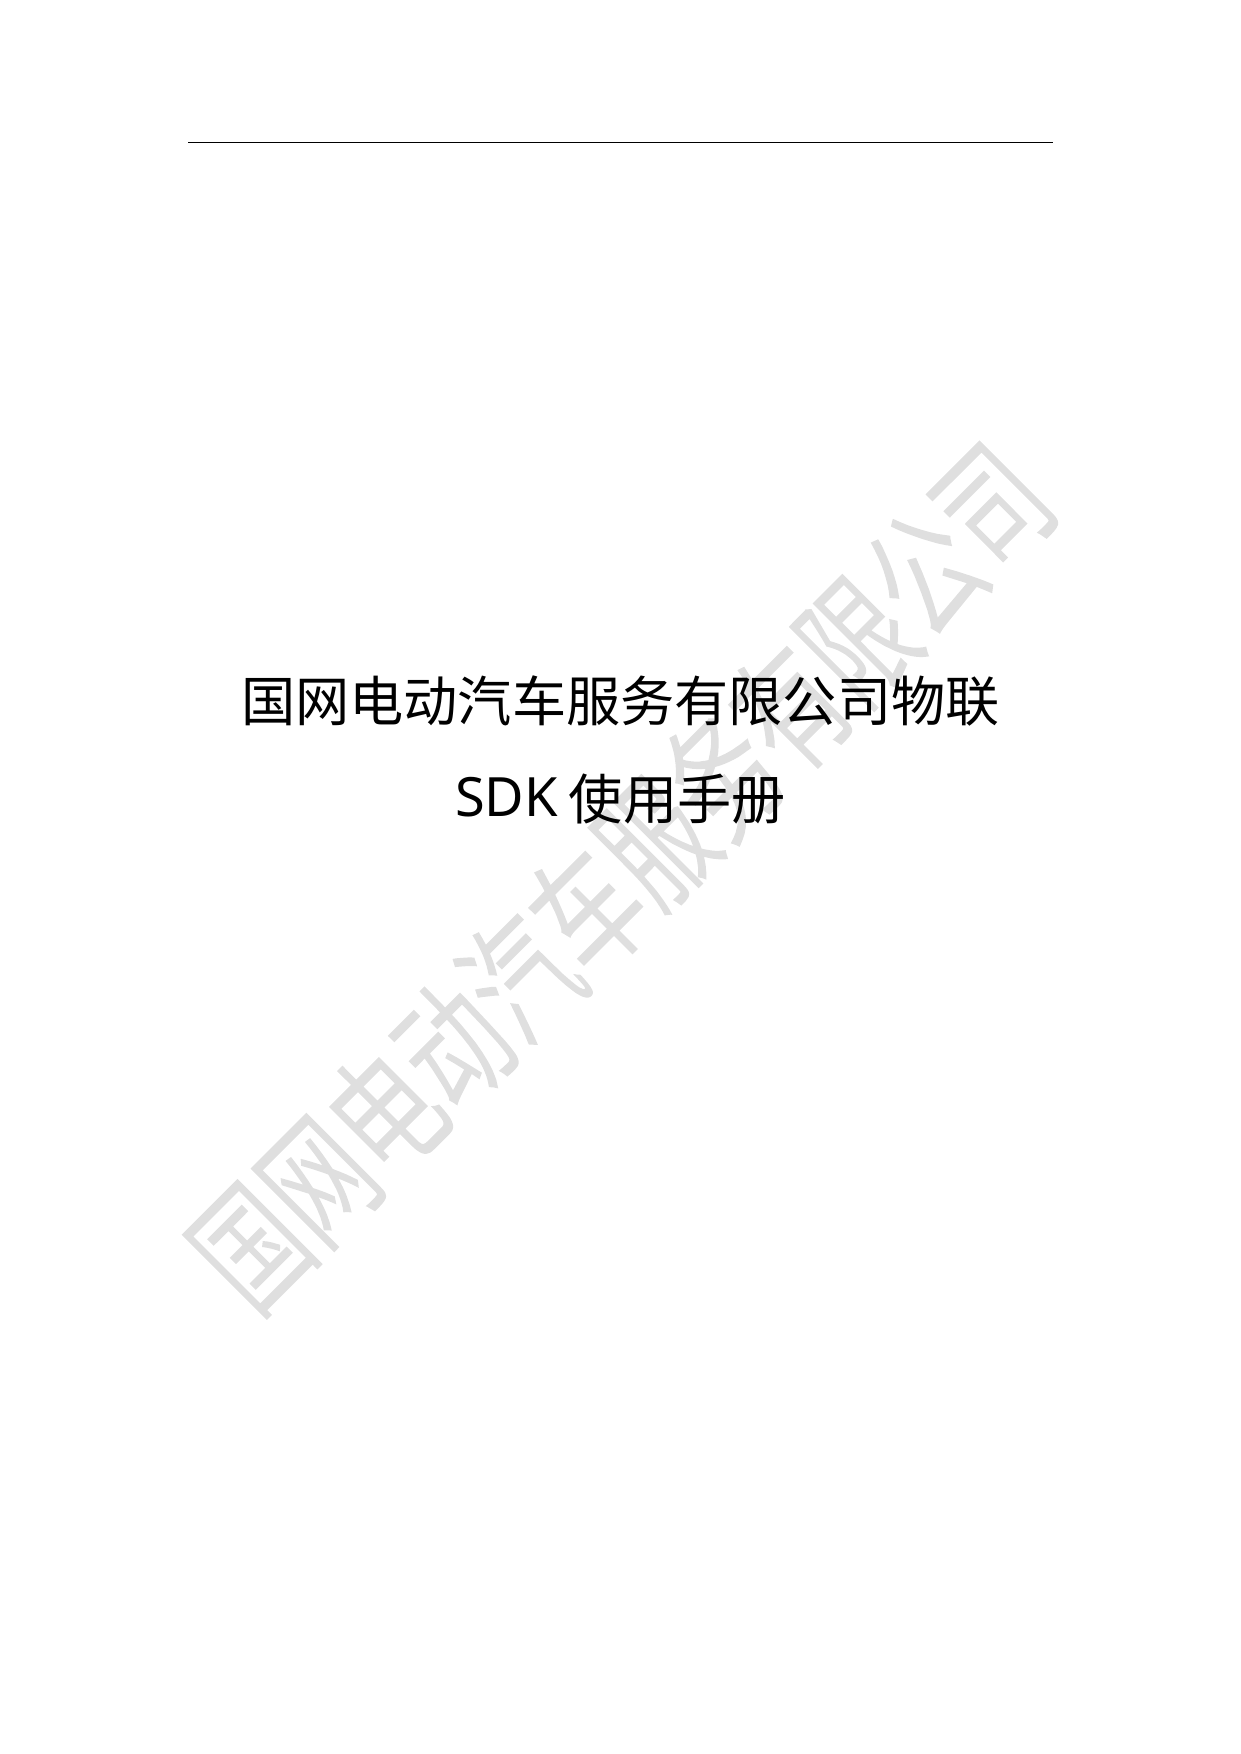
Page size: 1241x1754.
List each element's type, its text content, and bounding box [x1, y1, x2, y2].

text 国网电动汽车服务有限公司物联SDK使用手册 [187, 649, 1053, 844]
